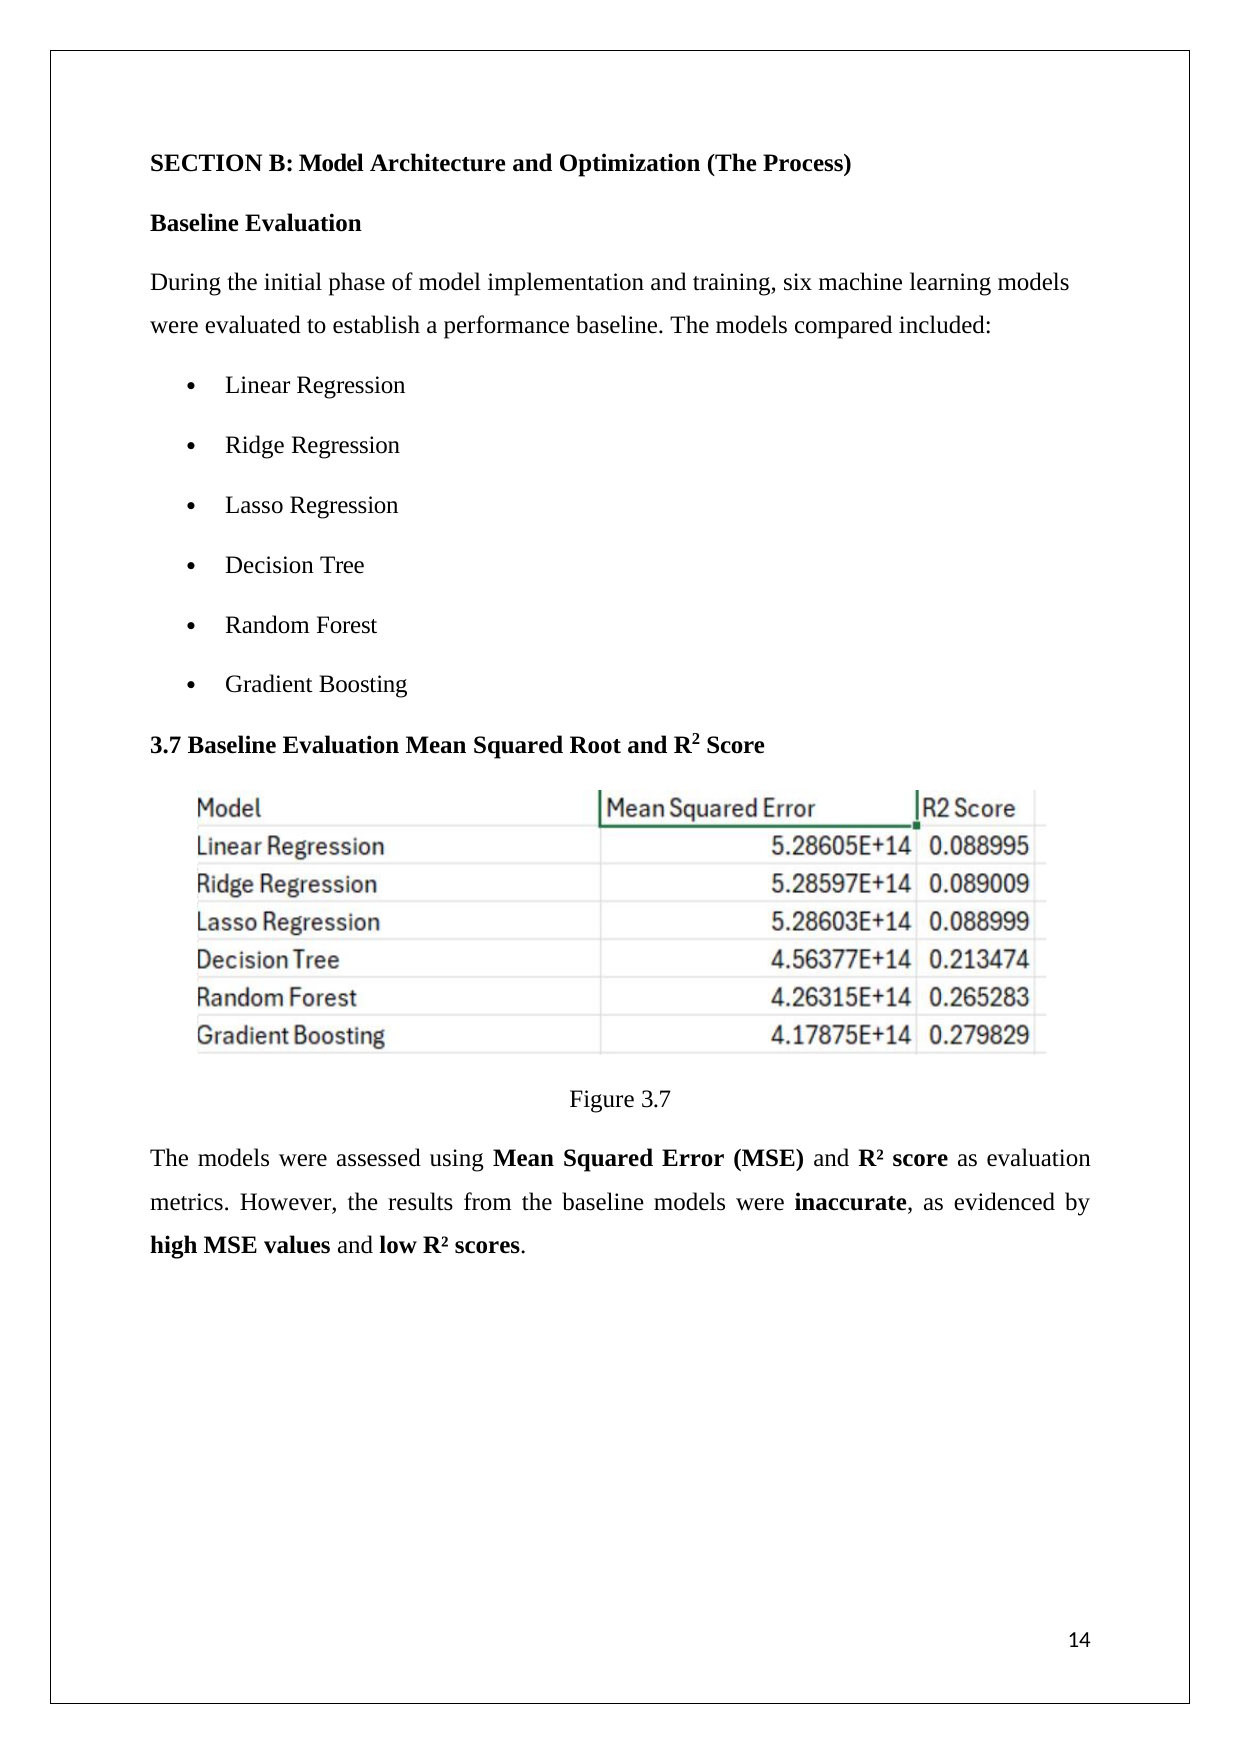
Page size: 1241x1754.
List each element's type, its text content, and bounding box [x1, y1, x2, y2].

list Linear Regression [187, 371, 1137, 399]
text During the initial phase of model implementation and training, six machine learning models were evaluated to establish a performance baseline. The models compared included: [150, 267, 1083, 339]
text The models were assessed using Mean Squared Error (MSE) and R² score as evaluation metrics. However, the results from the baseline models were inaccurate, as evidenced by high MSE values and low R² scores. [150, 1143, 1091, 1258]
list Ridge Regression [187, 430, 1137, 459]
list Random Forest [187, 610, 1137, 638]
subtitle SECTION B: Model Architecture and Optimization (The Process) Baseline Evaluation [150, 148, 936, 236]
list Lasso Regression [187, 490, 1137, 519]
picture [197, 790, 1047, 1055]
text Figure 3.7 [178, 1084, 1062, 1112]
subtitle Baseline Evaluation Mean Squared Root and R2 Score [150, 729, 1137, 759]
list Decision Tree [187, 550, 1137, 578]
list Gradient Boosting [187, 669, 1137, 698]
